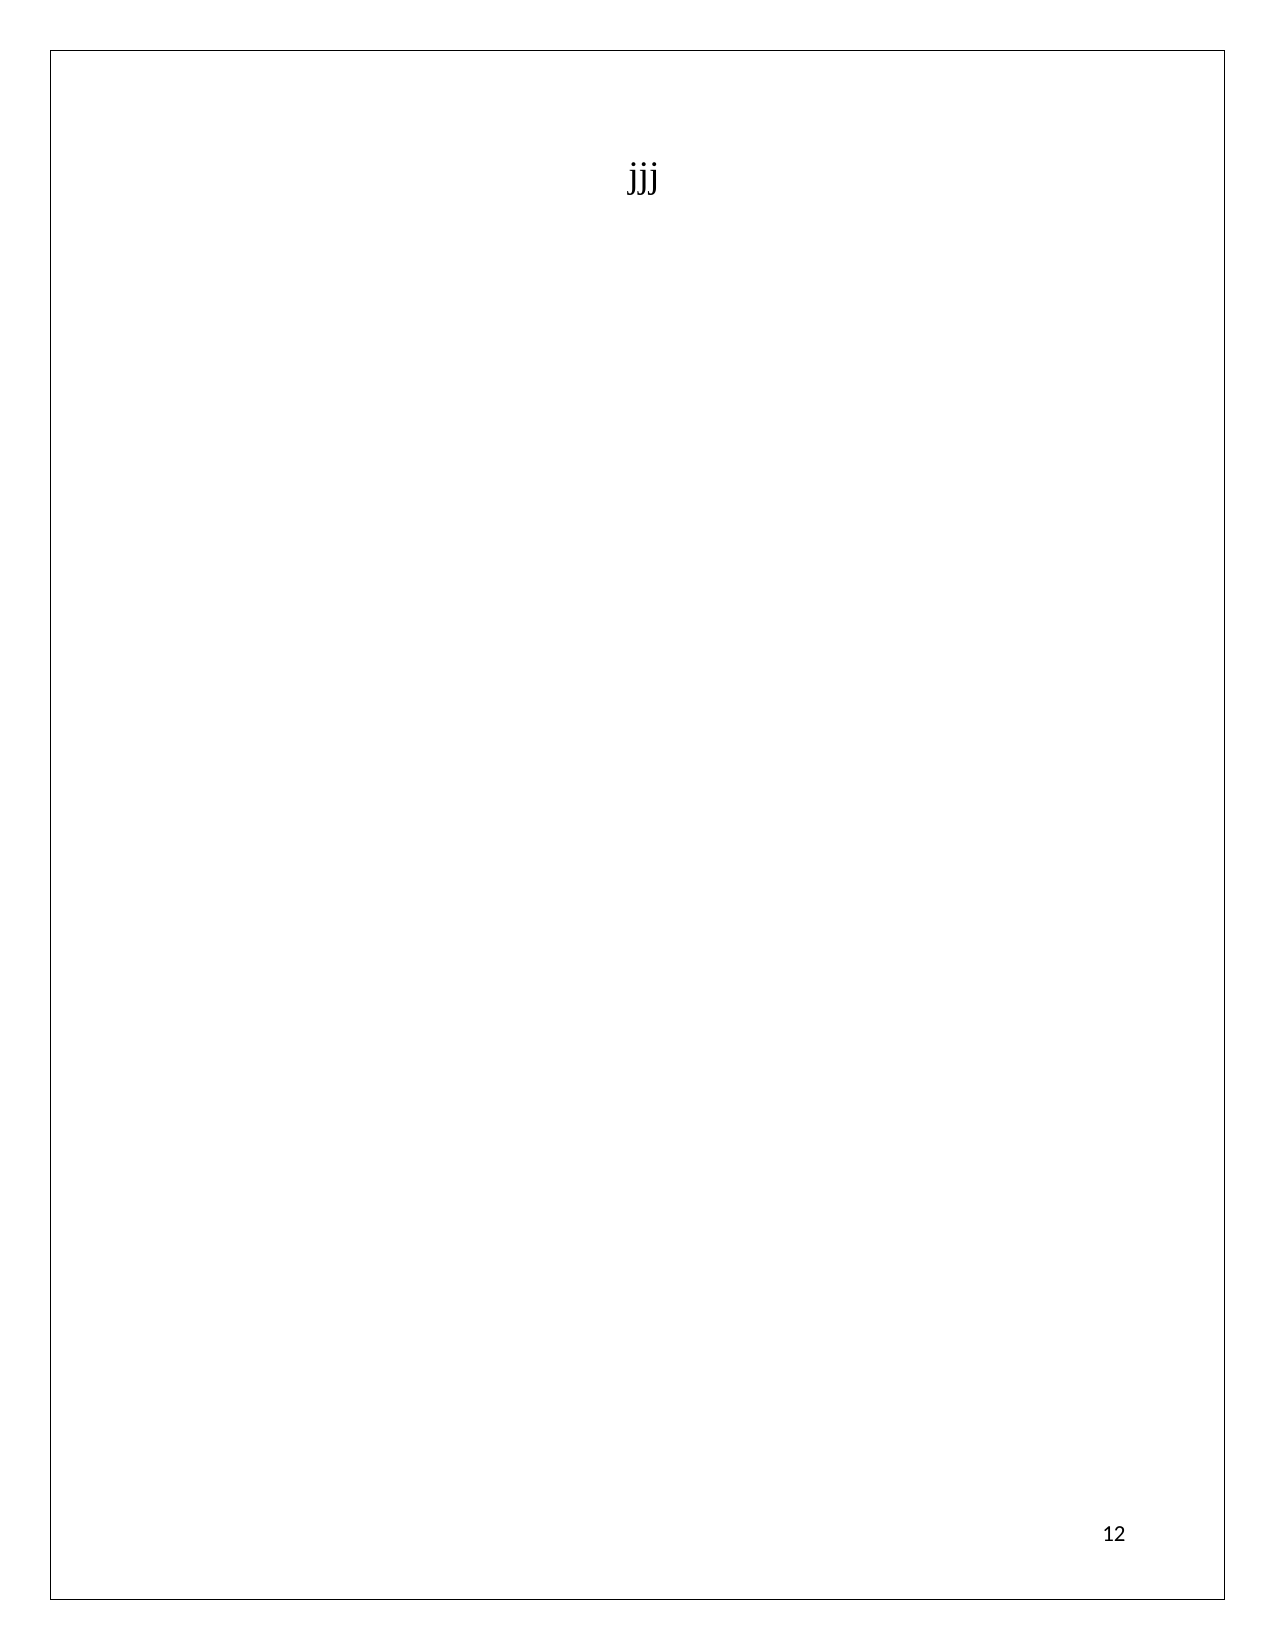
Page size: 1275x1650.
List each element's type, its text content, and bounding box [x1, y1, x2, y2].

text jjj [114, 152, 1173, 195]
